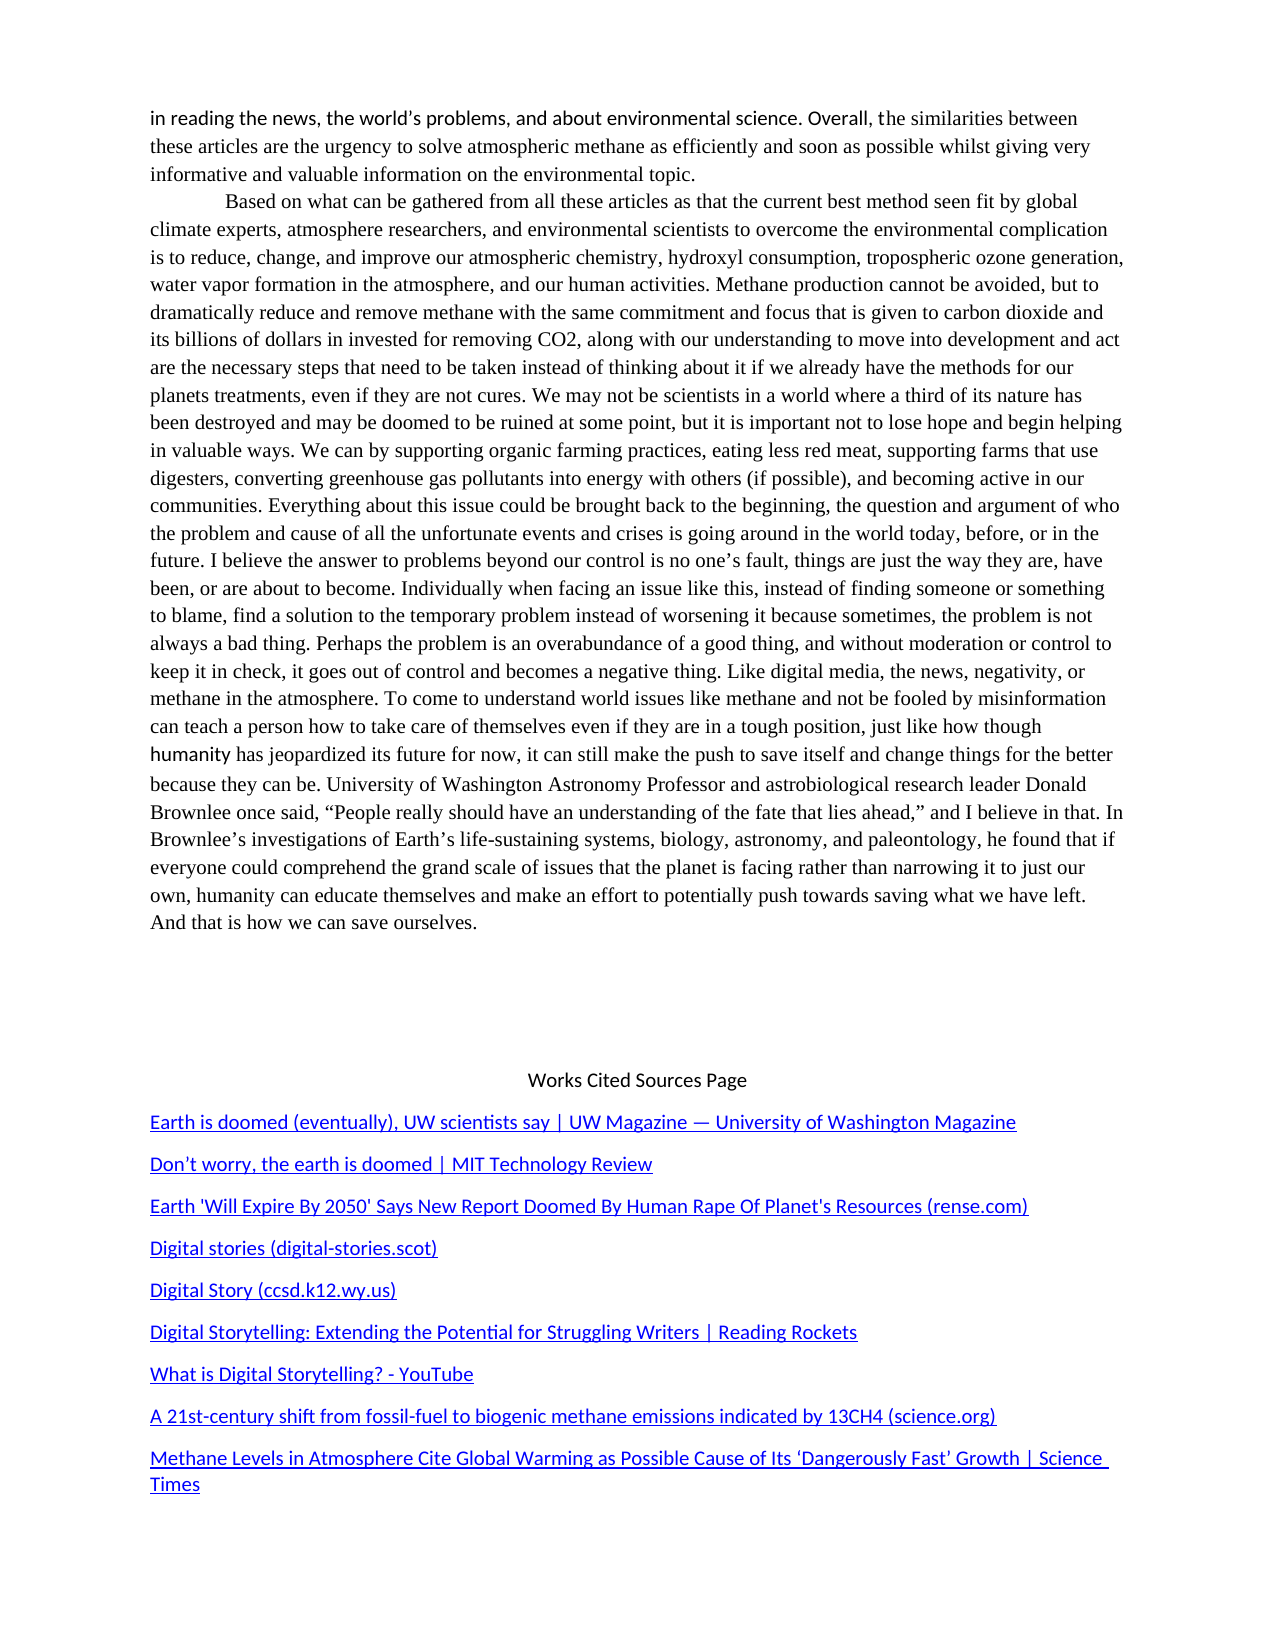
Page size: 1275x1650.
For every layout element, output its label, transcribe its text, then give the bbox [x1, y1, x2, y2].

text Methane Levels in Atmosphere Cite Global Warming as Possible Cause of Its ‘Dangerously Fast’ Growth | Science Times [150, 1446, 1125, 1496]
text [150, 105, 1125, 186]
text What is Digital Storytelling? - YouTube [150, 1361, 1125, 1387]
text Don’t worry, the earth is doomed | MIT Technology Review [150, 1151, 1125, 1176]
text Digital Story (ccsd.k12.wy.us) [150, 1277, 1125, 1303]
text Earth is doomed (eventually), UW scientists say | UW Magazine — University of Washington Magazine [150, 1109, 1125, 1134]
text Works Cited Sources Page [150, 1067, 1125, 1092]
text Earth 'Will Expire By 2050' Says New Report Doomed By Human Rape Of Planet's Resources (rense.com) [150, 1193, 1125, 1218]
text Digital stories (digital-stories.scot) [150, 1235, 1125, 1261]
text Digital Storytelling: Extending the Potential for Struggling Writers | Reading Rockets [150, 1319, 1125, 1345]
text A 21st-century shift from fossil-fuel to biogenic methane emissions indicated by 13CH4 (science.org) [150, 1403, 1125, 1429]
text Based on what can be gathered from all these articles as that the current best method seen fit by global climate experts, atmosphere researchers, and environmental scientists to overcome the environmental complication is to reduce, change, and improve our atmospheric chemistry, hydroxyl consumption, tropospheric ozone generation, water vapor formation in the atmosphere, and our human activities. Methane production cannot be avoided, but to dramatically reduce and remove methane with the same commitment and focus that is given to carbon dioxide and its billions of dollars in invested for removing CO2, along with our understanding to move into development and act are the necessary steps that need to be taken instead of thinking about it if we already have the methods for our planets treatments, even if they are not cures. We may not be scientists in a world where a third of its nature has been destroyed and may be doomed to be ruined at some point, but it is important not to lose hope and begin helping in valuable ways. We can by supporting organic farming practices, eating less red meat, supporting farms that use digesters, converting greenhouse gas pollutants into energy with others (if possible), and becoming active in our communities. Everything about this issue could be brought back to the beginning, the question and argument of who the problem and cause of all the unfortunate events and crises is going around in the world today, before, or in the future. I believe the answer to problems beyond our control is no one’s fault, things are just the way they are, have been, or are about to become. Individually when facing an issue like this, instead of finding someone or something to blame, find a solution to the temporary problem instead of worsening it because sometimes, the problem is not always a bad thing. Perhaps the problem is an overabundance of a good thing, and without moderation or control to keep it in check, it goes out of control and becomes a negative thing. Like digital media, the news, negativity, or methane in the atmosphere. To come to understand world issues like methane and not be fooled by misinformation can teach a person how to take care of themselves even if they are in a tough position, just like how though humanity has jeopardized its future for now, it can still make the push to save itself and change things for the better because they can be. University of Washington Astronomy Professor and astrobiological research leader Donald Brownlee once said, “People really should have an understanding of the fate that lies ahead,” and I believe in that. In Brownlee’s investigations of Earth’s life-sustaining systems, biology, astronomy, and paleontology, he found that if everyone could comprehend the grand scale of issues that the planet is facing rather than narrowing it to just our own, humanity can educate themselves and make an effort to potentially push towards saving what we have left. And that is how we can save ourselves. [150, 189, 1125, 934]
